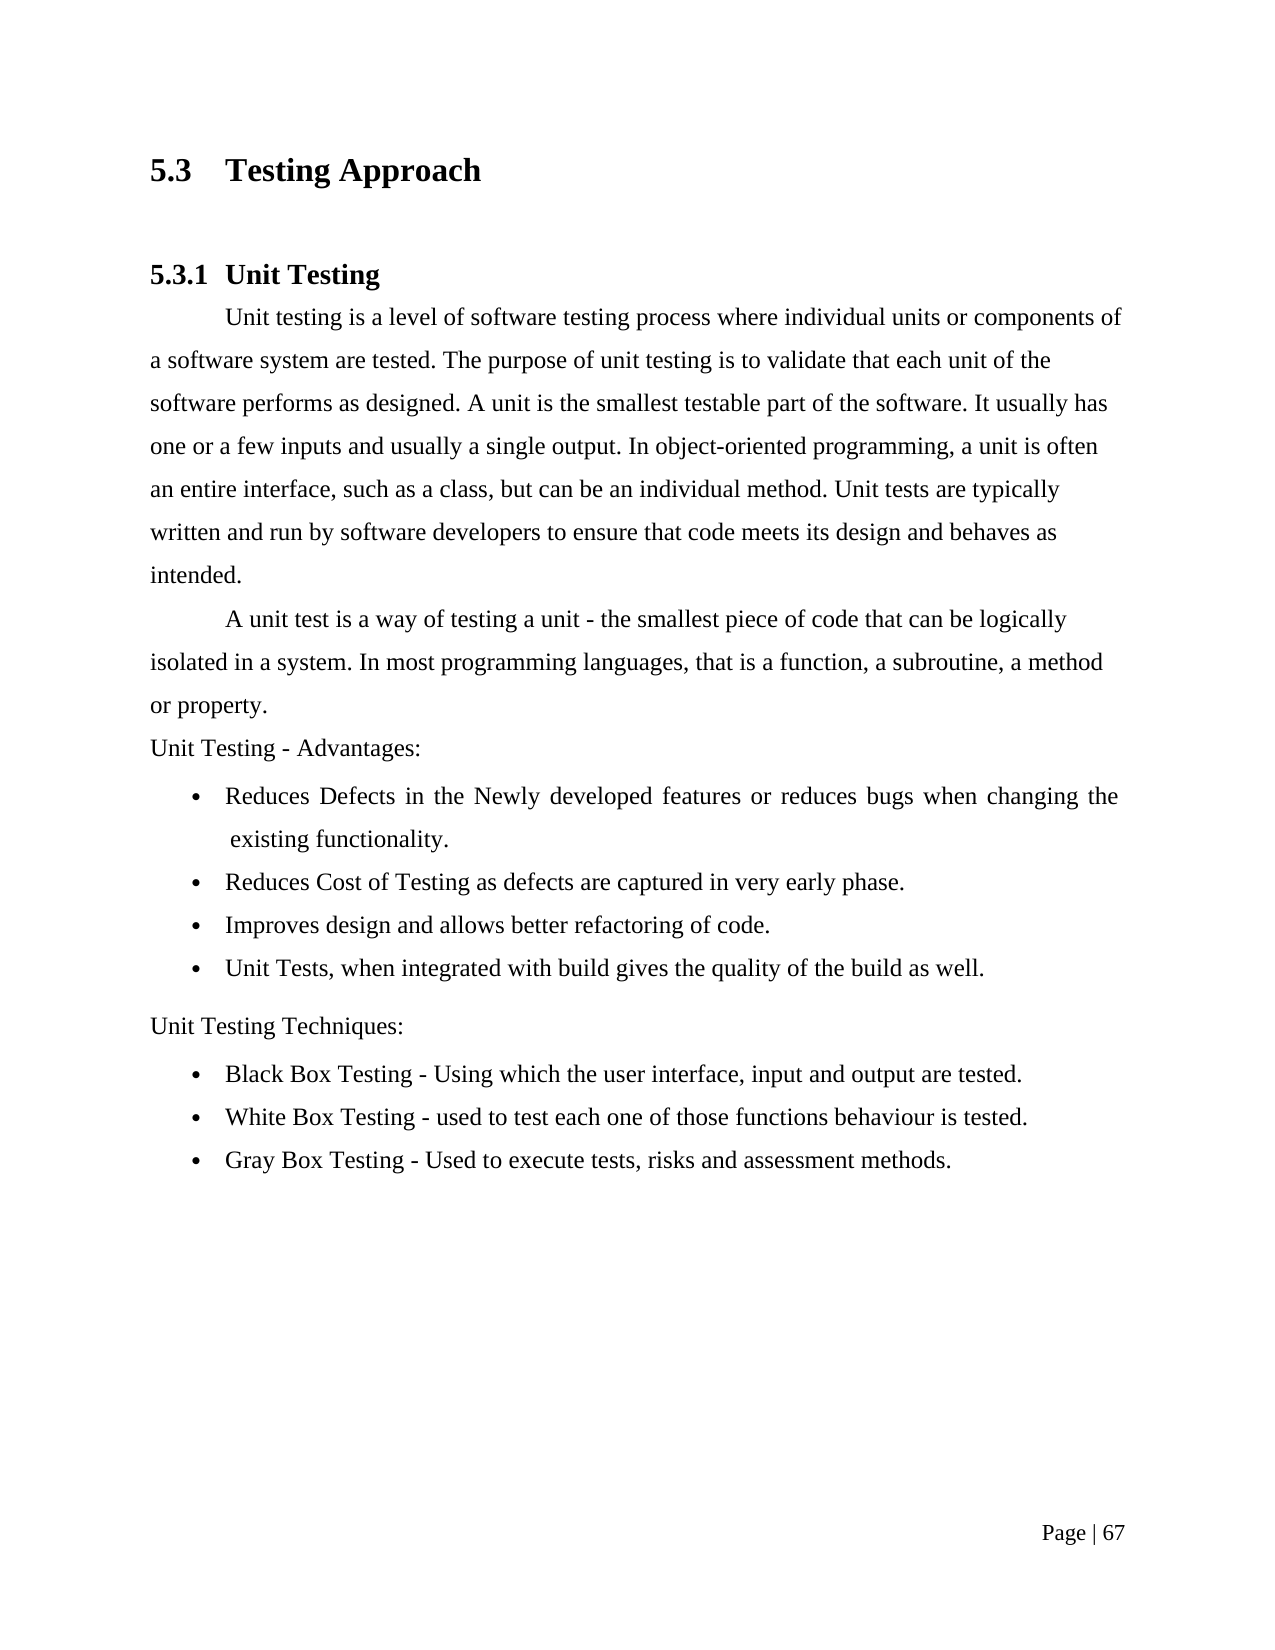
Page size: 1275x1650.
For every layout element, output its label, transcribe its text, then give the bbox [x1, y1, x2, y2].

list Reduces Cost of Testing as defects are captured in very early phase. [192, 867, 1120, 896]
subtitle Testing Approach [150, 150, 1125, 188]
text Unit Testing Techniques: [150, 1011, 1125, 1040]
text Unit Testing - Advantages: [150, 733, 1125, 762]
text A unit test is a way of testing a unit - the smallest piece of code that can be logically isolated in a system. In most programming languages, that is a function, a subroutine, a method or property. [150, 604, 1125, 719]
list Improves design and allows better refactoring of code. [192, 910, 1120, 939]
list Black Box Testing - Using which the user interface, input and output are tested. [192, 1059, 1120, 1088]
list Unit Tests, when integrated with build gives the quality of the build as well. [192, 953, 1120, 982]
subtitle Unit Testing [150, 257, 1125, 291]
list Gray Box Testing - Used to execute tests, risks and assessment methods. [192, 1145, 1120, 1174]
list Reduces Defects in the Newly developed features or reduces bugs when changing the existing functionality. [192, 781, 1120, 853]
list White Box Testing - used to test each one of those functions behaviour is tested. [192, 1102, 1120, 1131]
text Unit testing is a level of software testing process where individual units or components of a software system are tested. The purpose of unit testing is to validate that each unit of the software performs as designed. A unit is the smallest testable part of the software. It usually has one or a few inputs and usually a single output. In object-oriented programming, a unit is often an entire interface, such as a class, but can be an individual method. Unit tests are typically written and run by software developers to ensure that code meets its design and behaves as intended. [150, 302, 1125, 589]
